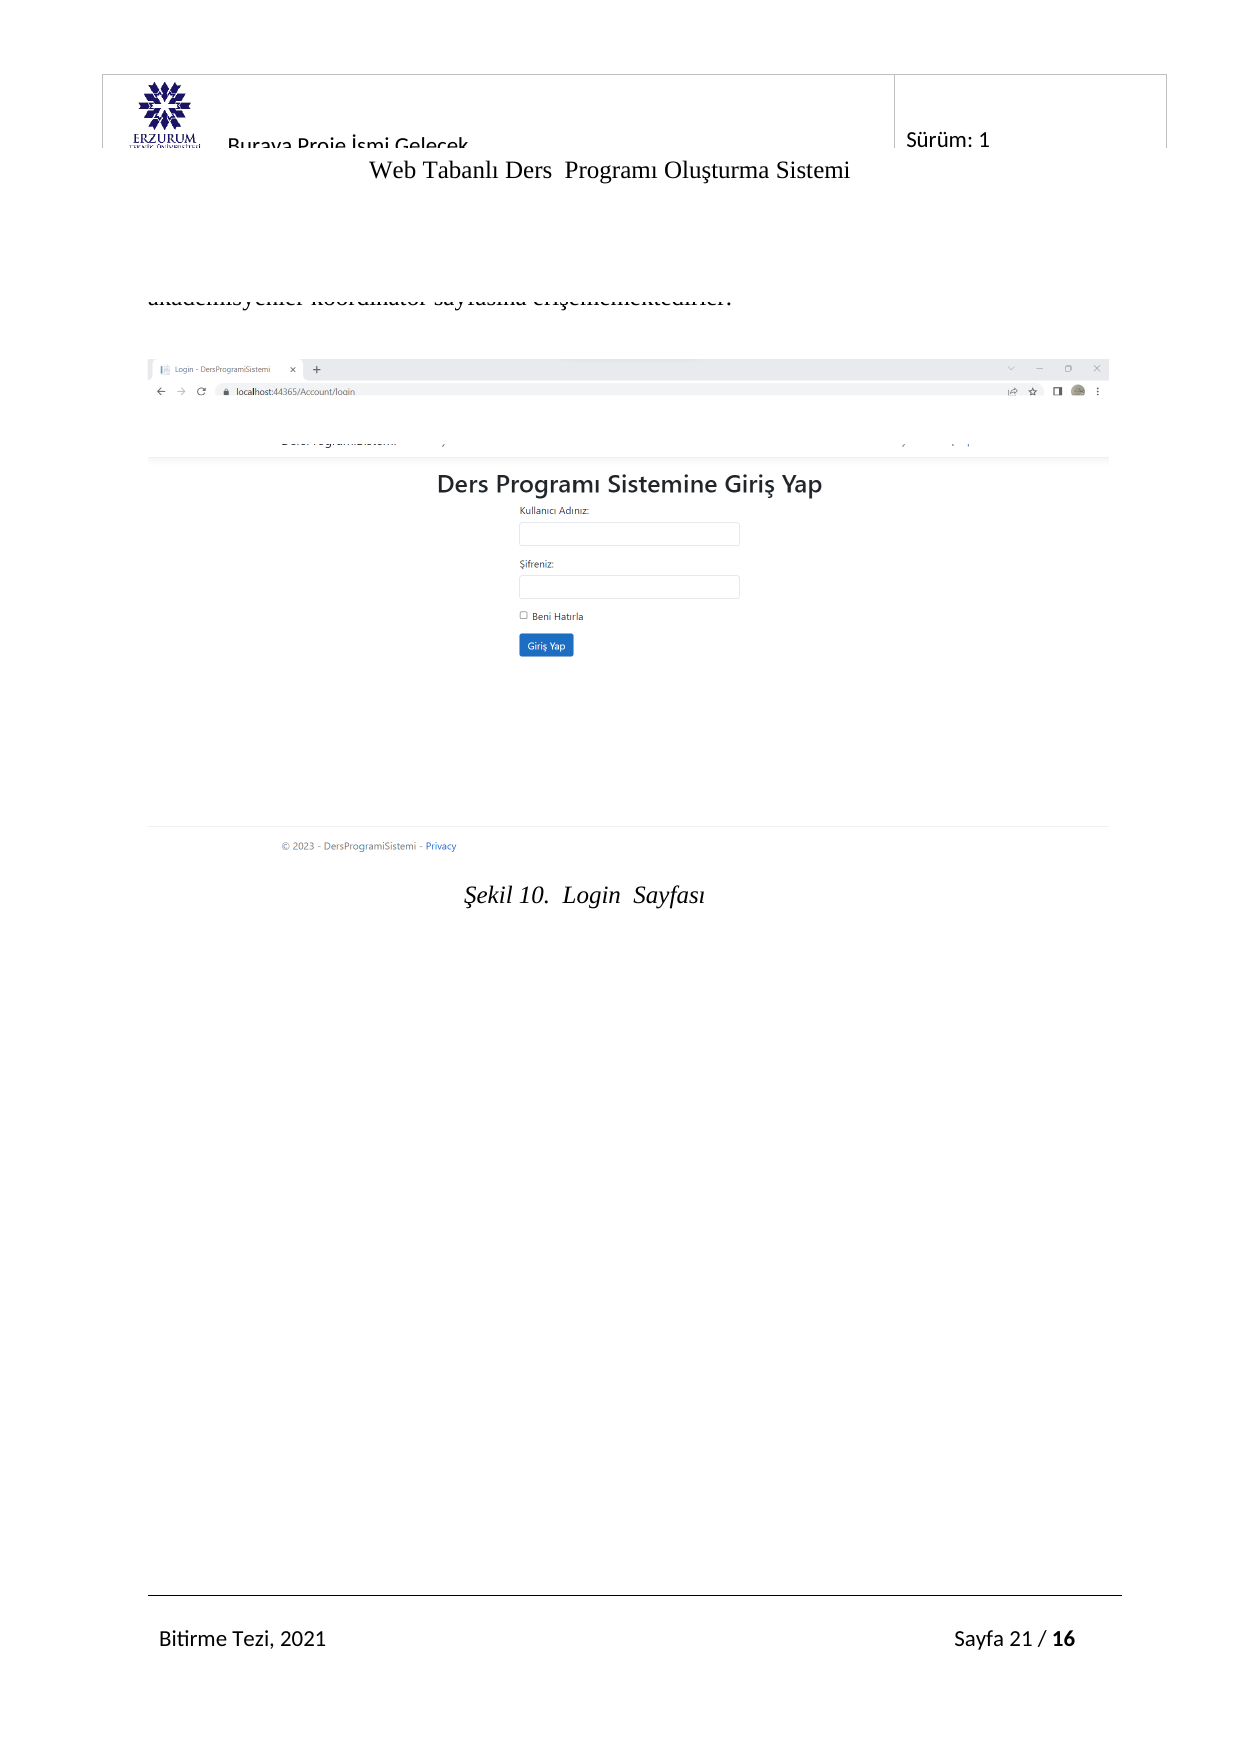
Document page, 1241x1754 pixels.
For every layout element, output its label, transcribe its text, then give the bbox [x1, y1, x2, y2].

picture [124, 78, 205, 148]
picture [147, 444, 1109, 861]
text Şekil 10. Login Sayfası [148, 880, 1122, 909]
picture [147, 359, 1109, 395]
